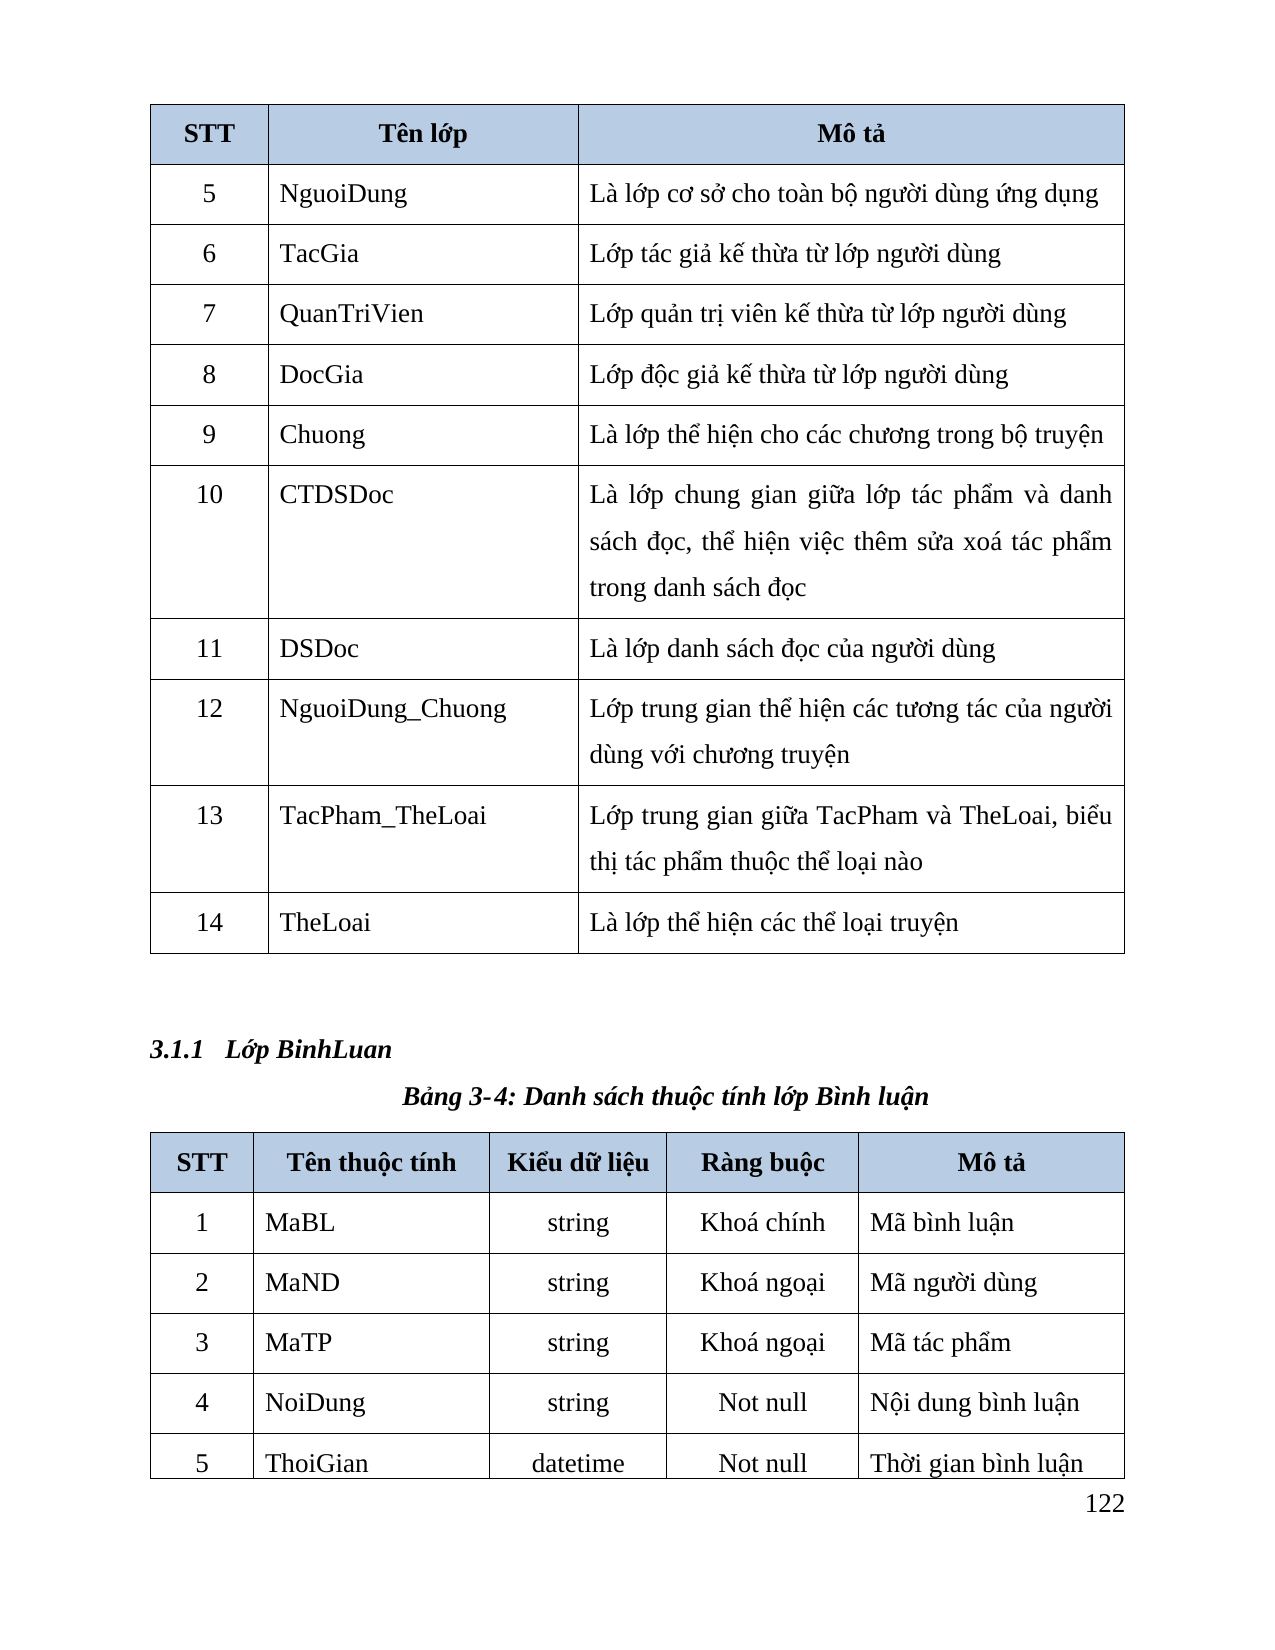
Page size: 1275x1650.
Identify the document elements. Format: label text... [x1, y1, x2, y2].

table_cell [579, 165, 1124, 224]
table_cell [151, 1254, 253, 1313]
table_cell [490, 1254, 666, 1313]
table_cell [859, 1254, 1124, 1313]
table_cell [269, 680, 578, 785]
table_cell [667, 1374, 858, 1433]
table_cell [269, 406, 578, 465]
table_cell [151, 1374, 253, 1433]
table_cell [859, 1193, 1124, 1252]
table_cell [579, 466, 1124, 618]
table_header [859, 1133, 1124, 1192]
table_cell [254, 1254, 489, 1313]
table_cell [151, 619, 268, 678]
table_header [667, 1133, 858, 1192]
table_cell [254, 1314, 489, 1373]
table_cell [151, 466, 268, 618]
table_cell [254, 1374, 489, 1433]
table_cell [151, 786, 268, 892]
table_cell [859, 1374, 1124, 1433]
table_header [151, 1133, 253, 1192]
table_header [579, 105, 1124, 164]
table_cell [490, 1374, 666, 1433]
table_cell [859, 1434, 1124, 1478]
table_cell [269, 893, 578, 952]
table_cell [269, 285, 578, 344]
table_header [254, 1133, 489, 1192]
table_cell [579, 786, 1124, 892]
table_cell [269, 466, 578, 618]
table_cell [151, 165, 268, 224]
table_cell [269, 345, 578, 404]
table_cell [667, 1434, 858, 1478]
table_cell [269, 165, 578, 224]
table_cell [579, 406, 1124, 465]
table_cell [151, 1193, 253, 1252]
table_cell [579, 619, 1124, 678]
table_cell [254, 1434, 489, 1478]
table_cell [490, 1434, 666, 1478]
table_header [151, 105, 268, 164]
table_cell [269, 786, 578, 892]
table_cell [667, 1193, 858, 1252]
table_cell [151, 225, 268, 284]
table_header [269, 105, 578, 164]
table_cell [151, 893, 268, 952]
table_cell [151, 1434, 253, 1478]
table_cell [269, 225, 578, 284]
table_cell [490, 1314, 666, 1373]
subtitle Lớp BinhLuan [150, 1033, 1125, 1064]
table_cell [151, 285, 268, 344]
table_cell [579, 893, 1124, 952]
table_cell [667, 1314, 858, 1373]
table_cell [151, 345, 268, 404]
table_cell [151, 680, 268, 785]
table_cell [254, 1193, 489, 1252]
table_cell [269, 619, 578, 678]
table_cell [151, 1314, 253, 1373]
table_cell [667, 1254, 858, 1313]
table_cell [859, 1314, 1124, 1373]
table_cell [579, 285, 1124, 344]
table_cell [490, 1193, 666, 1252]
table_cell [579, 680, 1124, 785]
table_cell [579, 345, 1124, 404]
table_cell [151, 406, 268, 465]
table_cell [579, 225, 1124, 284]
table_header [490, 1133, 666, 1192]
